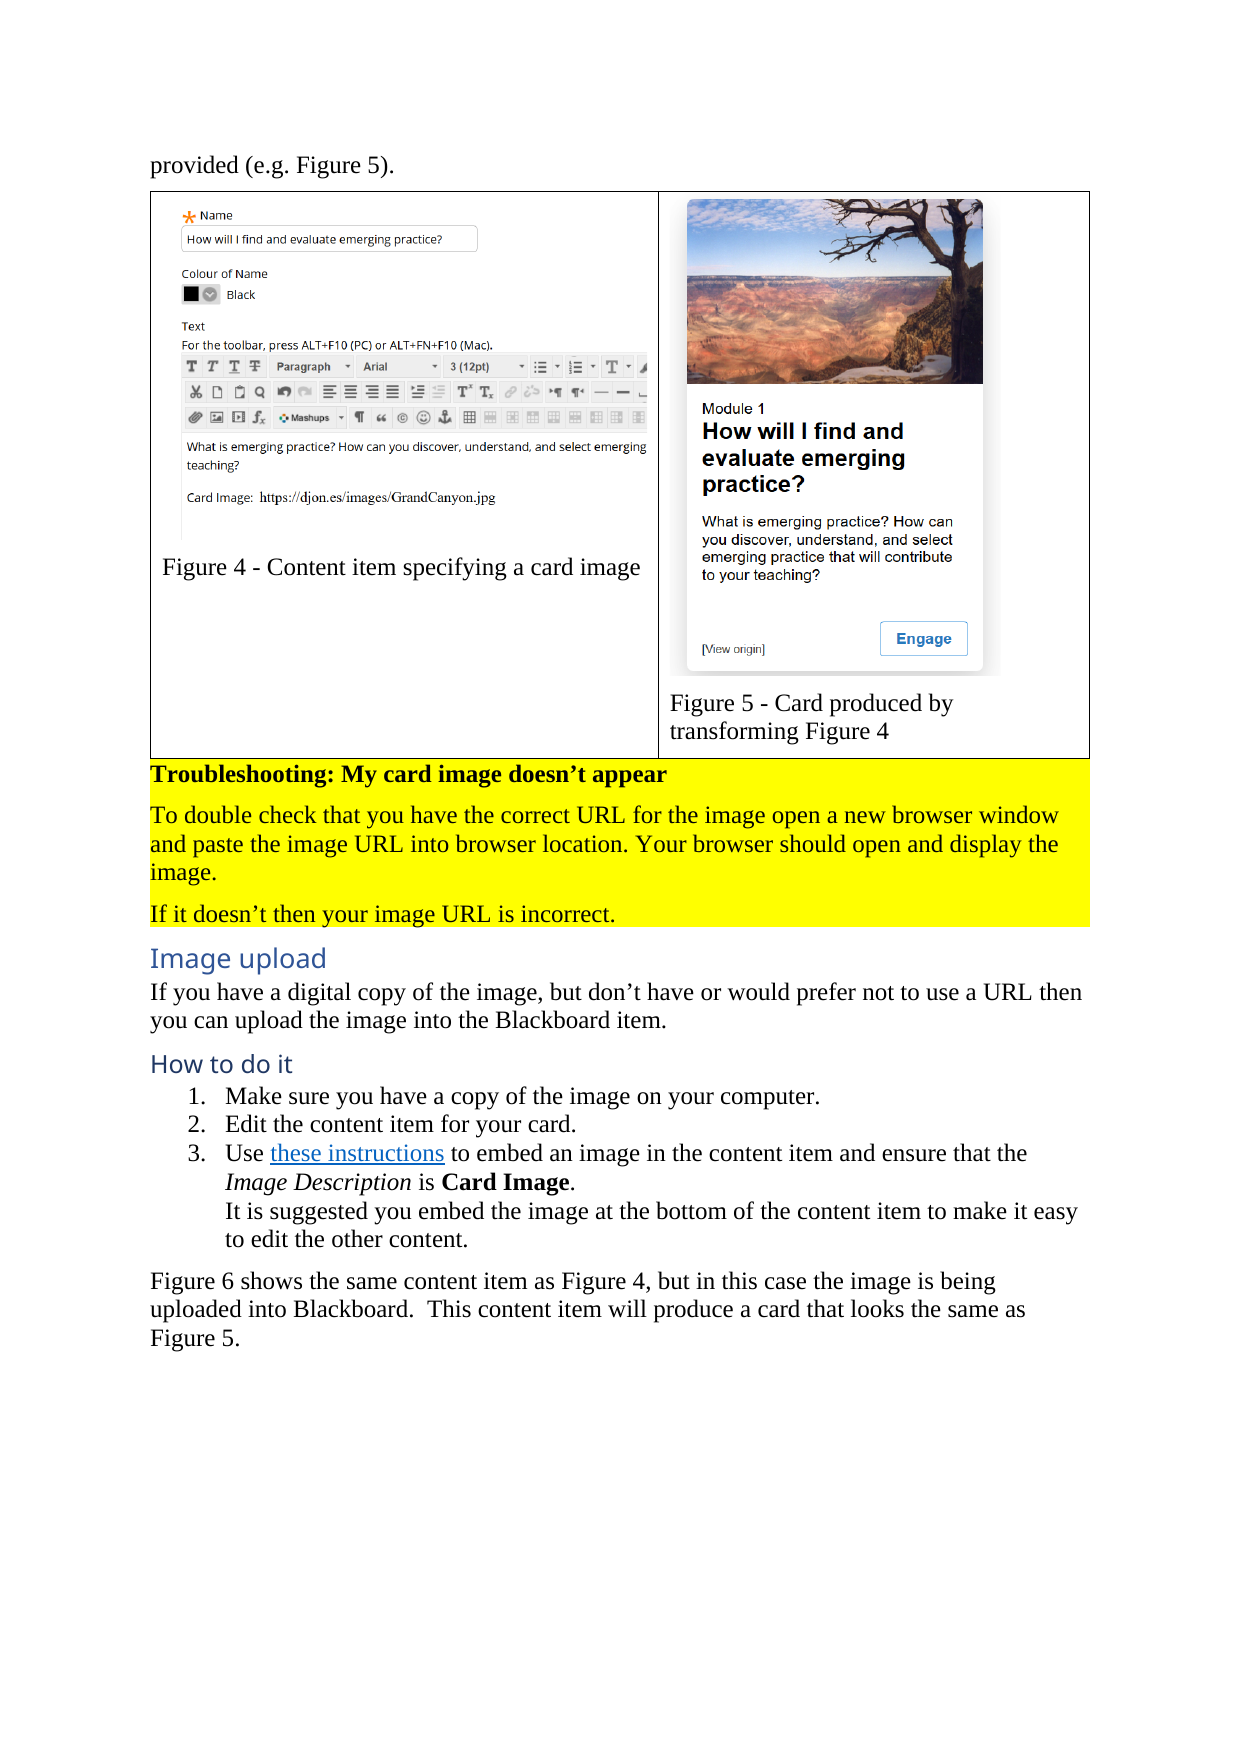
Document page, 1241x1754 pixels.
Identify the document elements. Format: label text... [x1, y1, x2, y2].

list Edit the content item for your card. [187, 1109, 1090, 1138]
picture [669, 192, 1001, 676]
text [150, 150, 1090, 179]
subtitle Image upload [150, 940, 1090, 977]
text To double check that you have the correct URL for the image open a new browser window and paste the image URL into browser location. Your browser should open and display the image. [150, 800, 1090, 886]
text Figure 6 shows the same content item as Figure 4, but in this case the image is being uploaded into Blackboard. This content item will produce a card that looks the same as Figure 5. [150, 1266, 1090, 1352]
list Use these instructions to embed an image in the content item and ensure that the Image Description is Card Image. It is suggested you embed the image at the bottom of the content item to make it easy to edit the other content. [187, 1138, 1090, 1253]
subtitle How to do it [150, 1047, 1090, 1081]
text Troubleshooting: My card image doesn’t appear [150, 759, 1090, 787]
table_header Figure 4 - Content item specifying a card image [151, 192, 658, 758]
table_header Figure 5 - Card produced by transforming Figure 4 [659, 192, 1089, 758]
list Make sure you have a copy of the image on your computer. [187, 1081, 1090, 1109]
text If you have a digital copy of the image, but don’t have or would prefer not to use a URL then you can upload the image into the Blackboard item. [150, 977, 1090, 1034]
text If it doesn’t then your image URL is incorrect. [150, 899, 1090, 927]
picture [161, 192, 648, 540]
